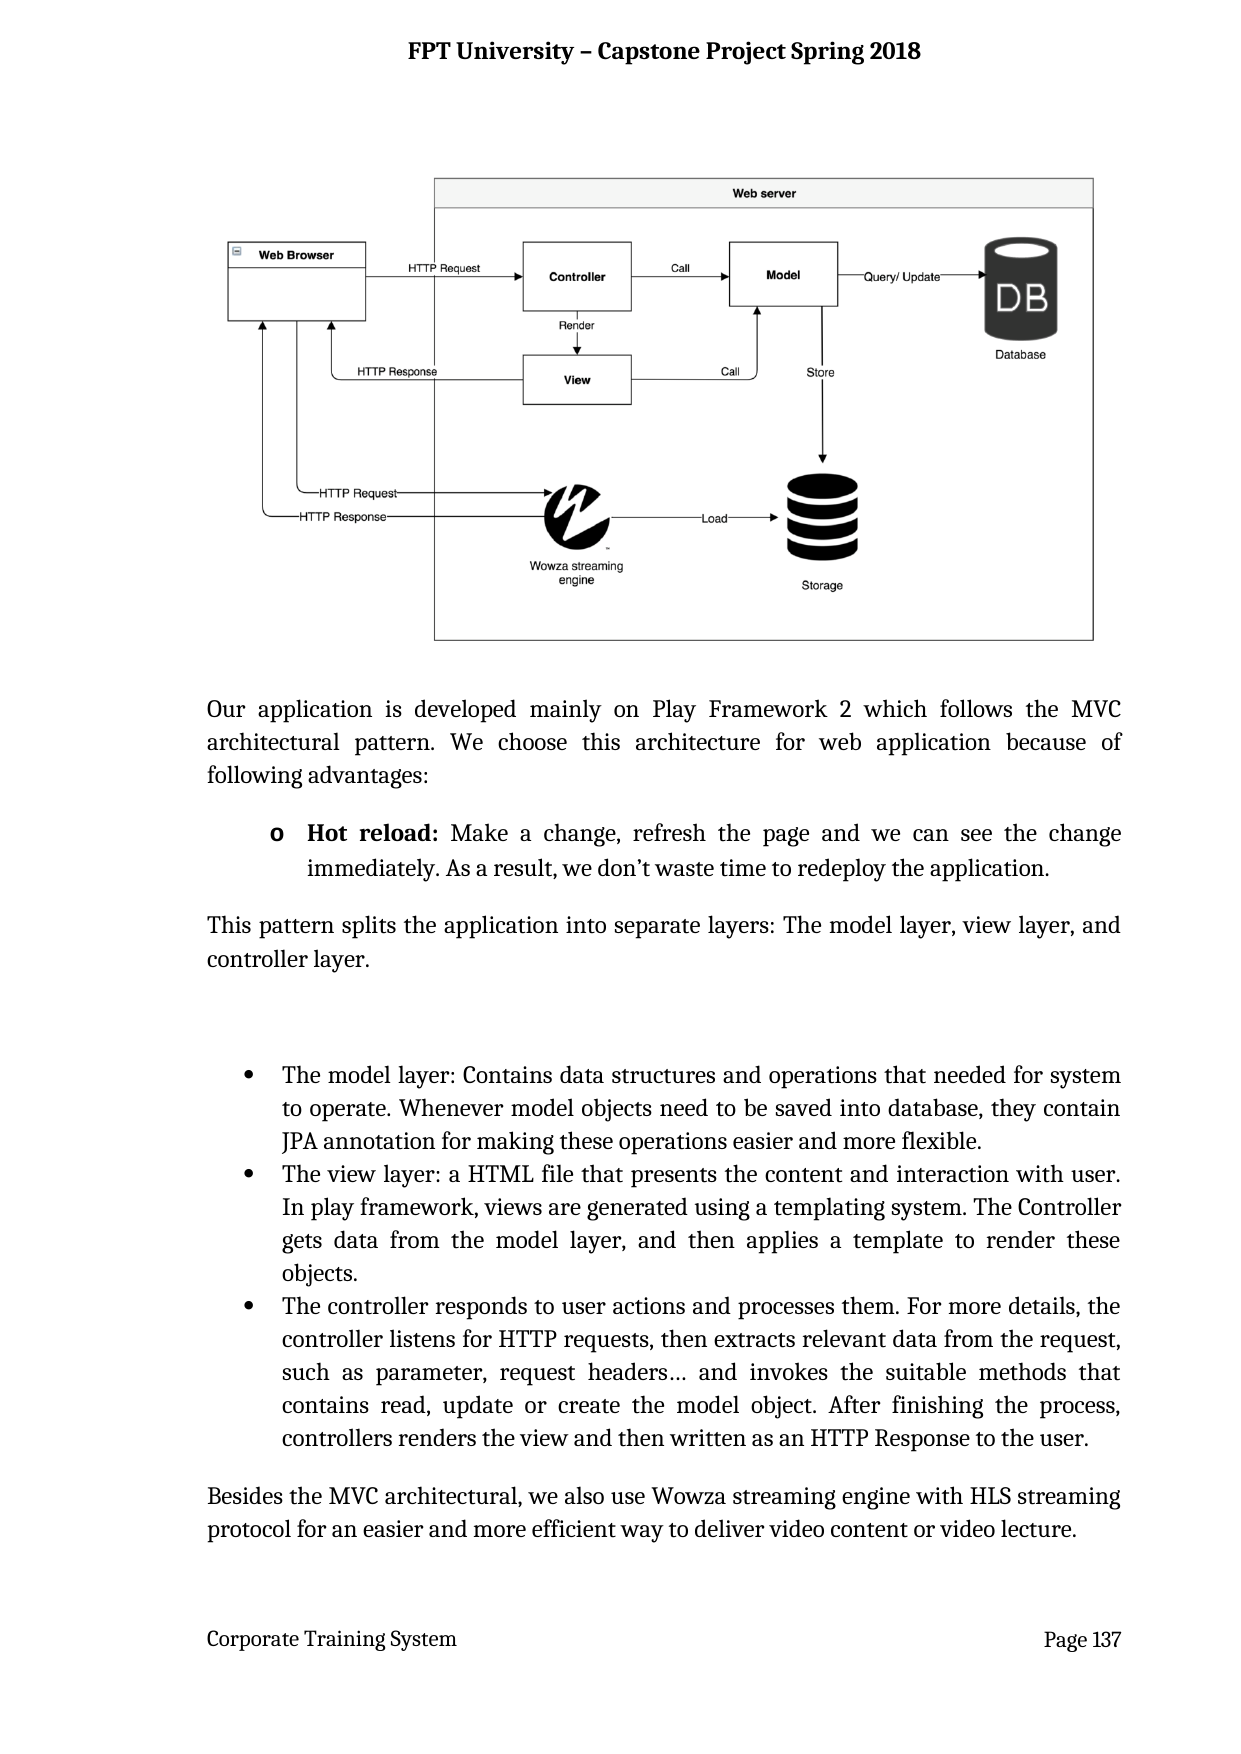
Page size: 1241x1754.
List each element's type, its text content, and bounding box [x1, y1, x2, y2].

list The model layer: Contains data structures and operations that needed for system to operate. Whenever model objects need to be saved into database, they contain JPA annotation for making these operations easier and more flexible. [244, 1061, 1122, 1155]
text Besides the MVC architectural, we also use Wowza streaming engine with HLS streaming protocol for an easier and more efficient way to deliver video content or video lecture. [207, 1482, 1122, 1543]
list Hot reload: Make a change, refresh the page and we can see the change immediately. As a result, we don’t waste time to redeploy the application. [269, 819, 1122, 882]
text Our application is developed mainly on Play Framework 2 which follows the MVC architectural pattern. We choose this architecture for web application because of following advantages: [207, 695, 1122, 790]
list The view layer: a HTML file that presents the content and interaction with user. In play framework, views are generated using a templating system. The Controller gets data from the model layer, and then applies a template to render these objects. [244, 1159, 1122, 1287]
text This pattern splits the application into separate layers: The model layer, view layer, and controller layer. [207, 911, 1122, 973]
list The controller responds to user actions and processes them. For more details, the controller listens for HTTP requests, then extracts relevant data from the request, such as parameter, request headers… and invokes the suitable methods that contains read, update or create the model object. After finishing the process, controllers renders the view and then written as an HTTP Response to the user. [244, 1292, 1122, 1452]
picture [206, 147, 1123, 666]
